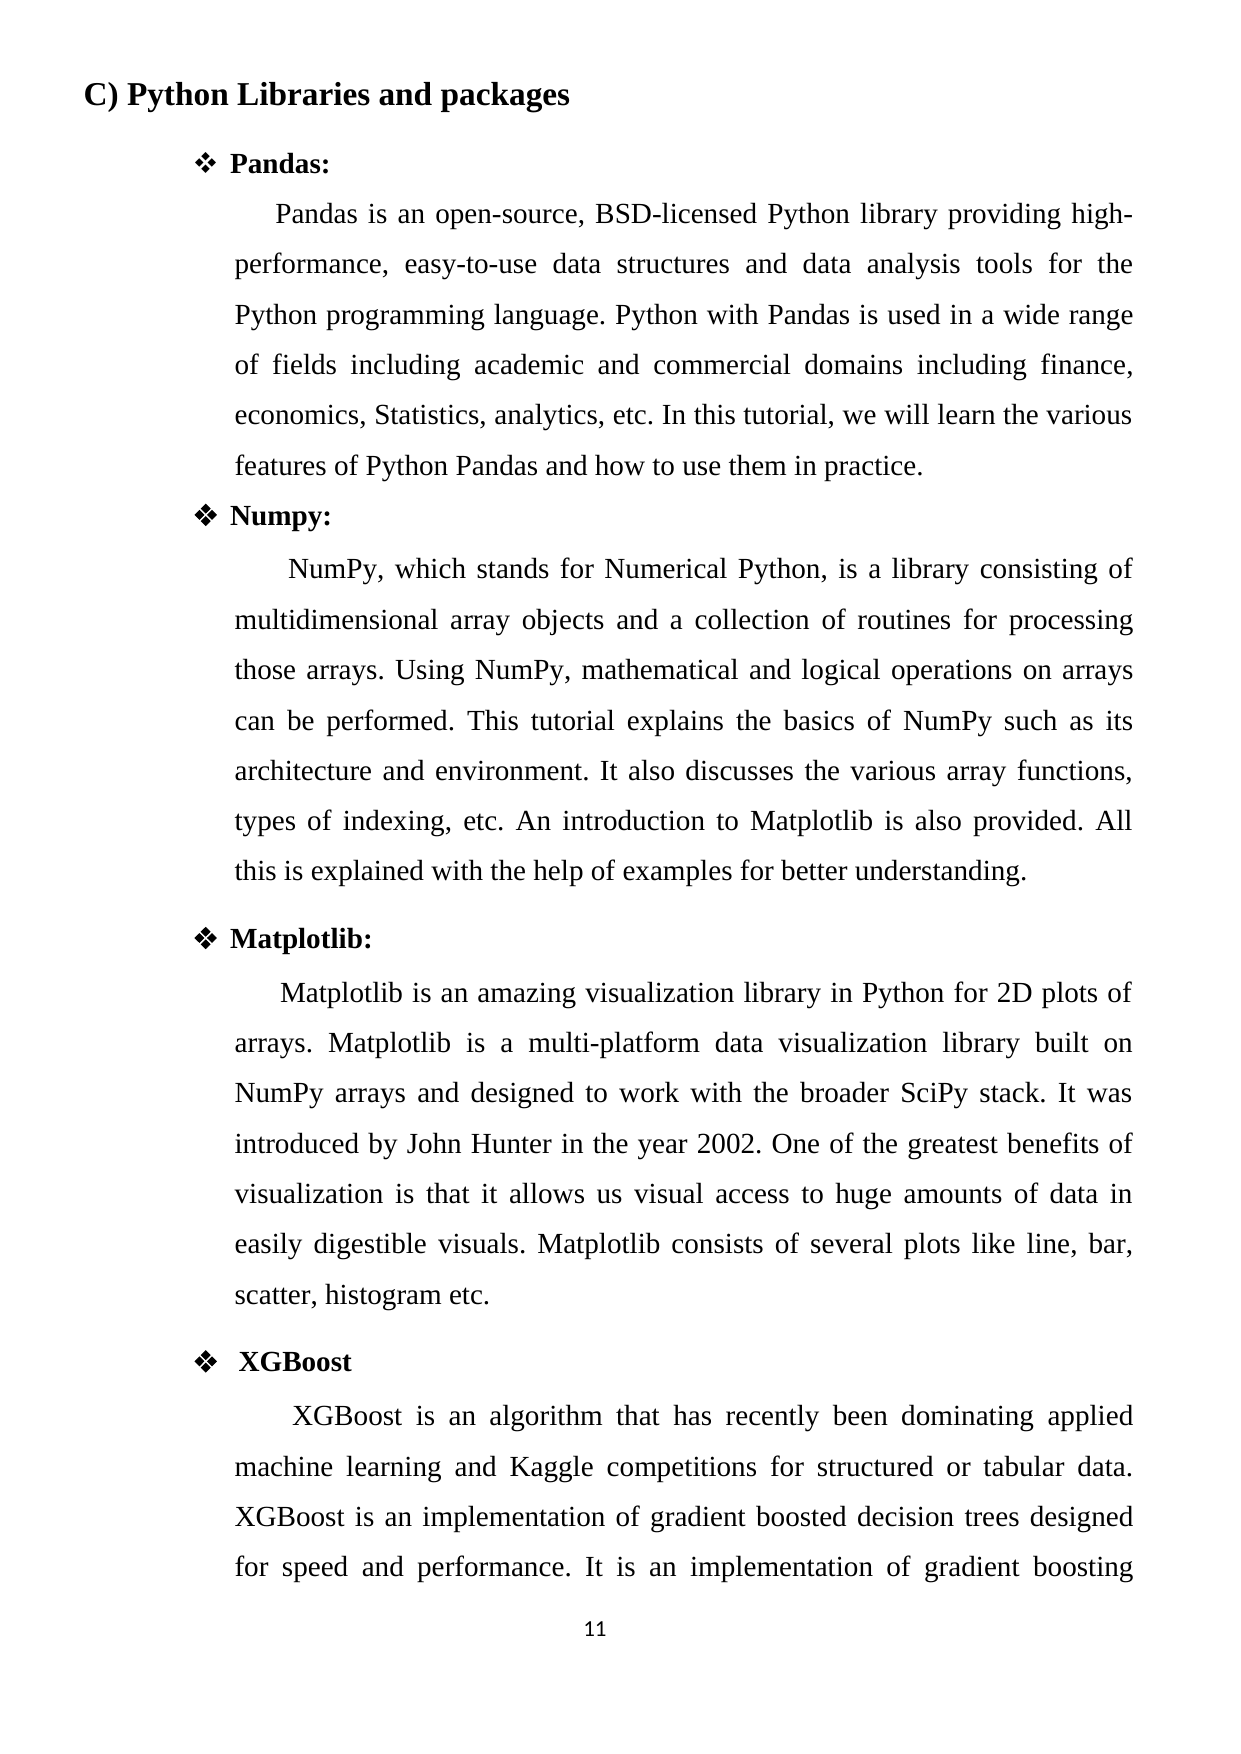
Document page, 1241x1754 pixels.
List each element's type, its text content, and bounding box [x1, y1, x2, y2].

list Matplotlib: [192, 921, 1134, 955]
list Pandas is an open-source, BSD-licensed Python library providing high-performance, easy-to-use data structures and data analysis tools for the Python programming language. Python with Pandas is used in a wide range of fields including academic and commercial domains including finance, economics, Statistics, analytics, etc. In this tutorial, we will learn the various features of Python Pandas and how to use them in practice. [234, 196, 1134, 481]
text Matplotlib is an amazing visualization library in Python for 2D plots of arrays. Matplotlib is a multi-platform data visualization library built on NumPy arrays and designed to work with the broader SciPy stack. It was introduced by John Hunter in the year 2002. One of the greatest benefits of visualization is that it allows us visual access to huge amounts of data in easily digestible visuals. Matplotlib consists of several plots like line, bar, scatter, histogram etc. [225, 975, 1134, 1310]
list Pandas: [192, 146, 1134, 179]
text NumPy, which stands for Numerical Python, is a library consisting of multidimensional array objects and a collection of routines for processing those arrays. Using NumPy, mathematical and logical operations on arrays can be performed. This tutorial explains the basics of NumPy such as its architecture and environment. It also discusses the various array functions, types of indexing, etc. An introduction to Matplotlib is also provided. All this is explained with the help of examples for better understanding. [225, 552, 1134, 887]
list Numpy: [192, 498, 1134, 532]
subtitle C) Python Libraries and packages [75, 74, 1134, 112]
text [225, 1398, 1134, 1583]
list XGBoost [192, 1344, 1134, 1378]
